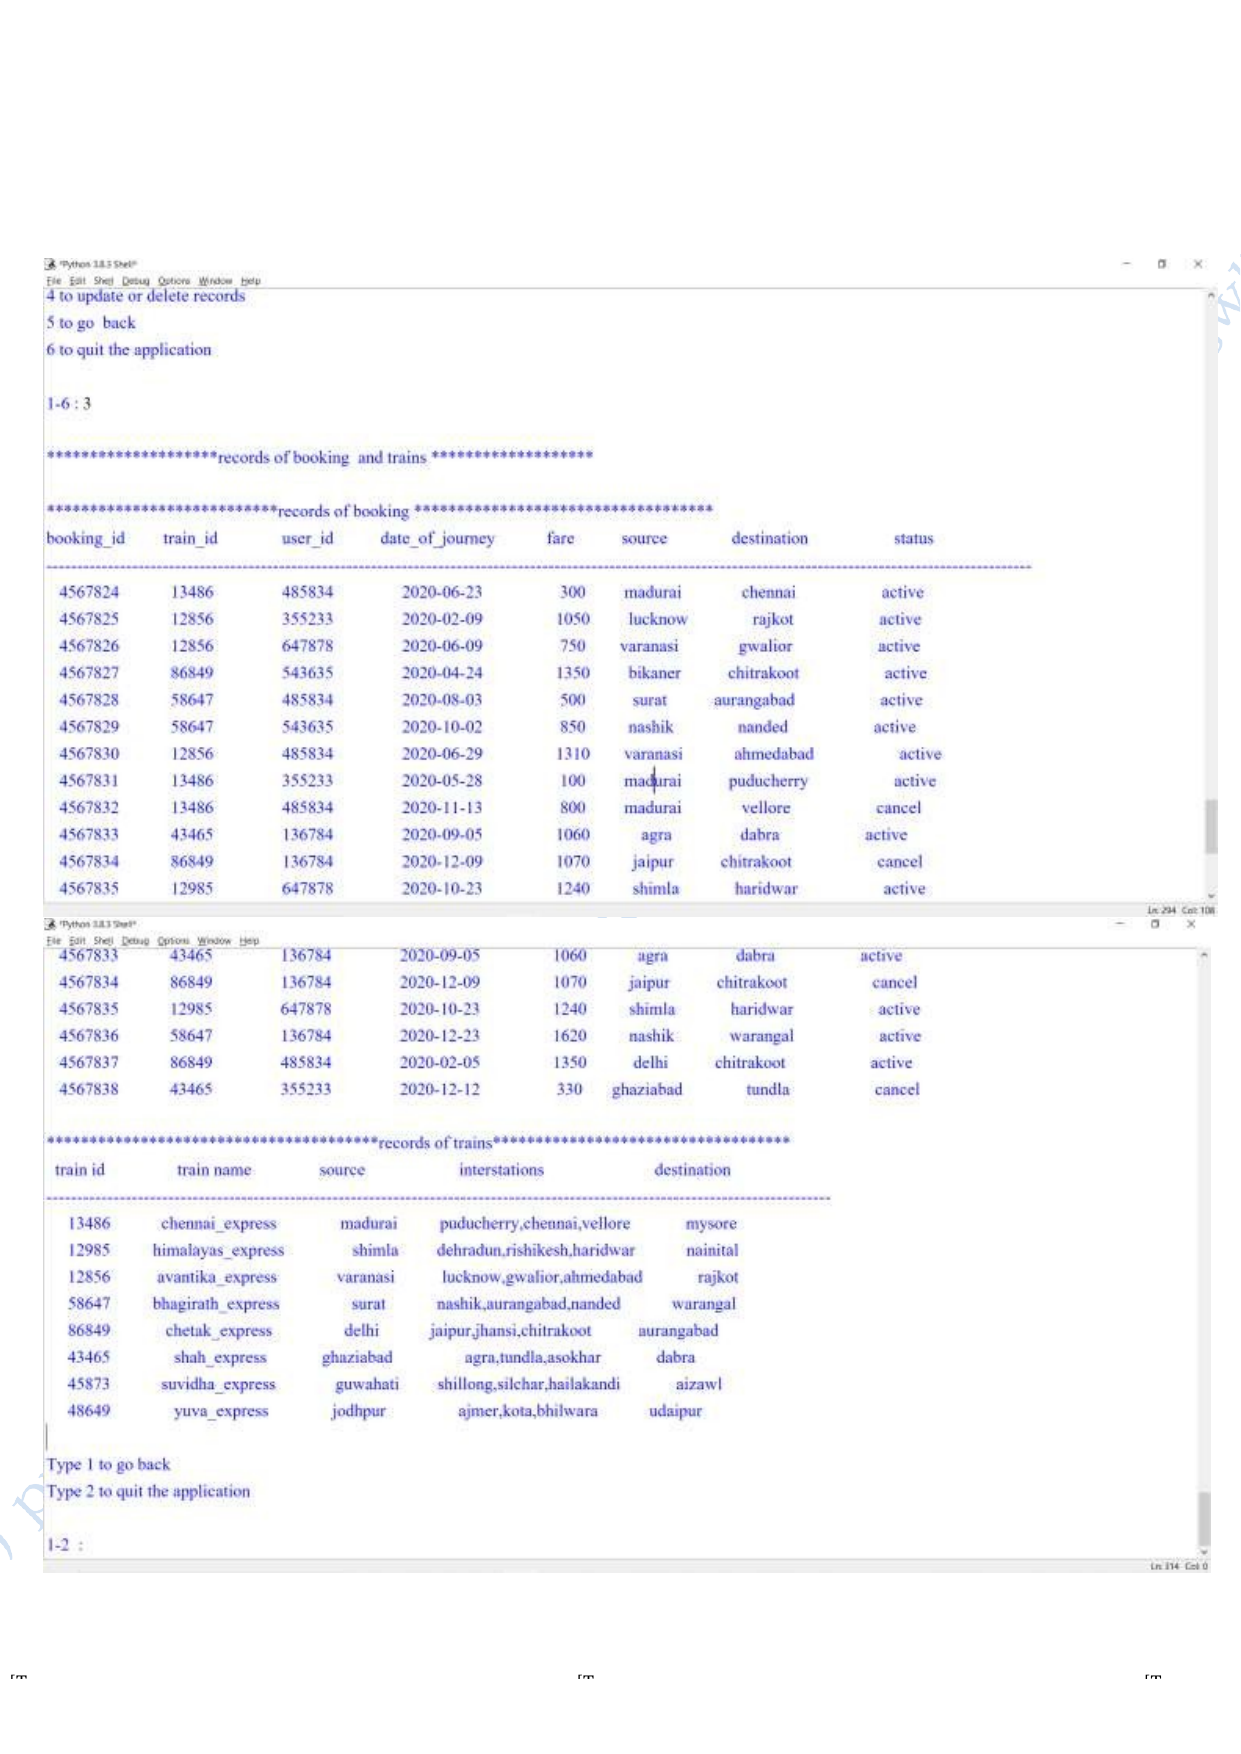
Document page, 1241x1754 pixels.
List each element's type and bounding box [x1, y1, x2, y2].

picture [0, 258, 1241, 1573]
